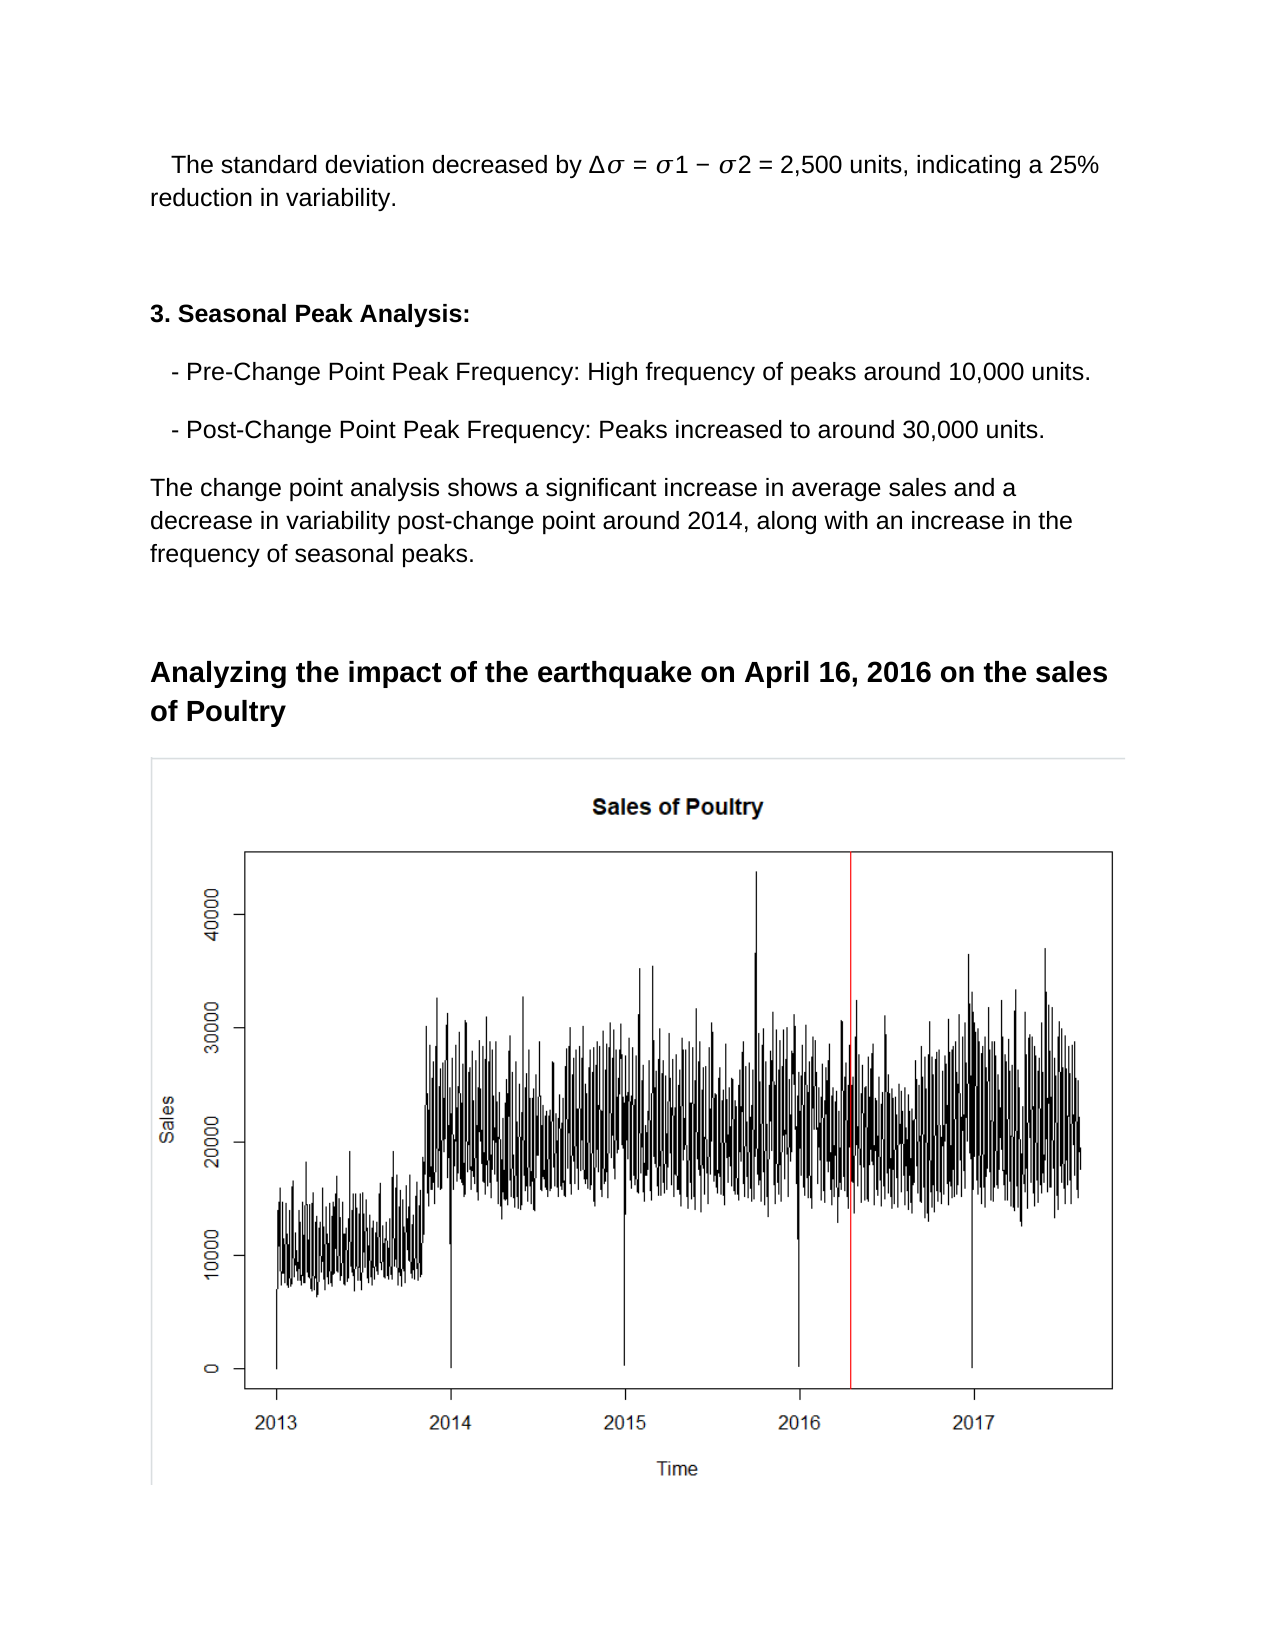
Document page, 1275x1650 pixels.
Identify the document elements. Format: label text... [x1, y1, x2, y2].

text The change point analysis shows a significant increase in average sales and a decrease in variability post-change point around 2014, along with an increase in the frequency of seasonal peaks. [150, 473, 1125, 568]
text - Pre-Change Point Peak Frequency: High frequency of peaks around 10,000 units. [150, 357, 1125, 386]
picture [150, 757, 1125, 1485]
text - Post-Change Point Peak Frequency: Peaks increased to around 30,000 units. [150, 415, 1125, 444]
text Analyzing the impact of the earthquake on April 16, 2016 on the sales of Poultry [150, 655, 1125, 727]
text 3. Seasonal Peak Analysis: [150, 299, 1125, 328]
text The standard deviation decreased by Δ𝜎 = 𝜎1 − 𝜎2 = 2,500 units, indicating a 25% reduction in variability. [150, 150, 1125, 212]
